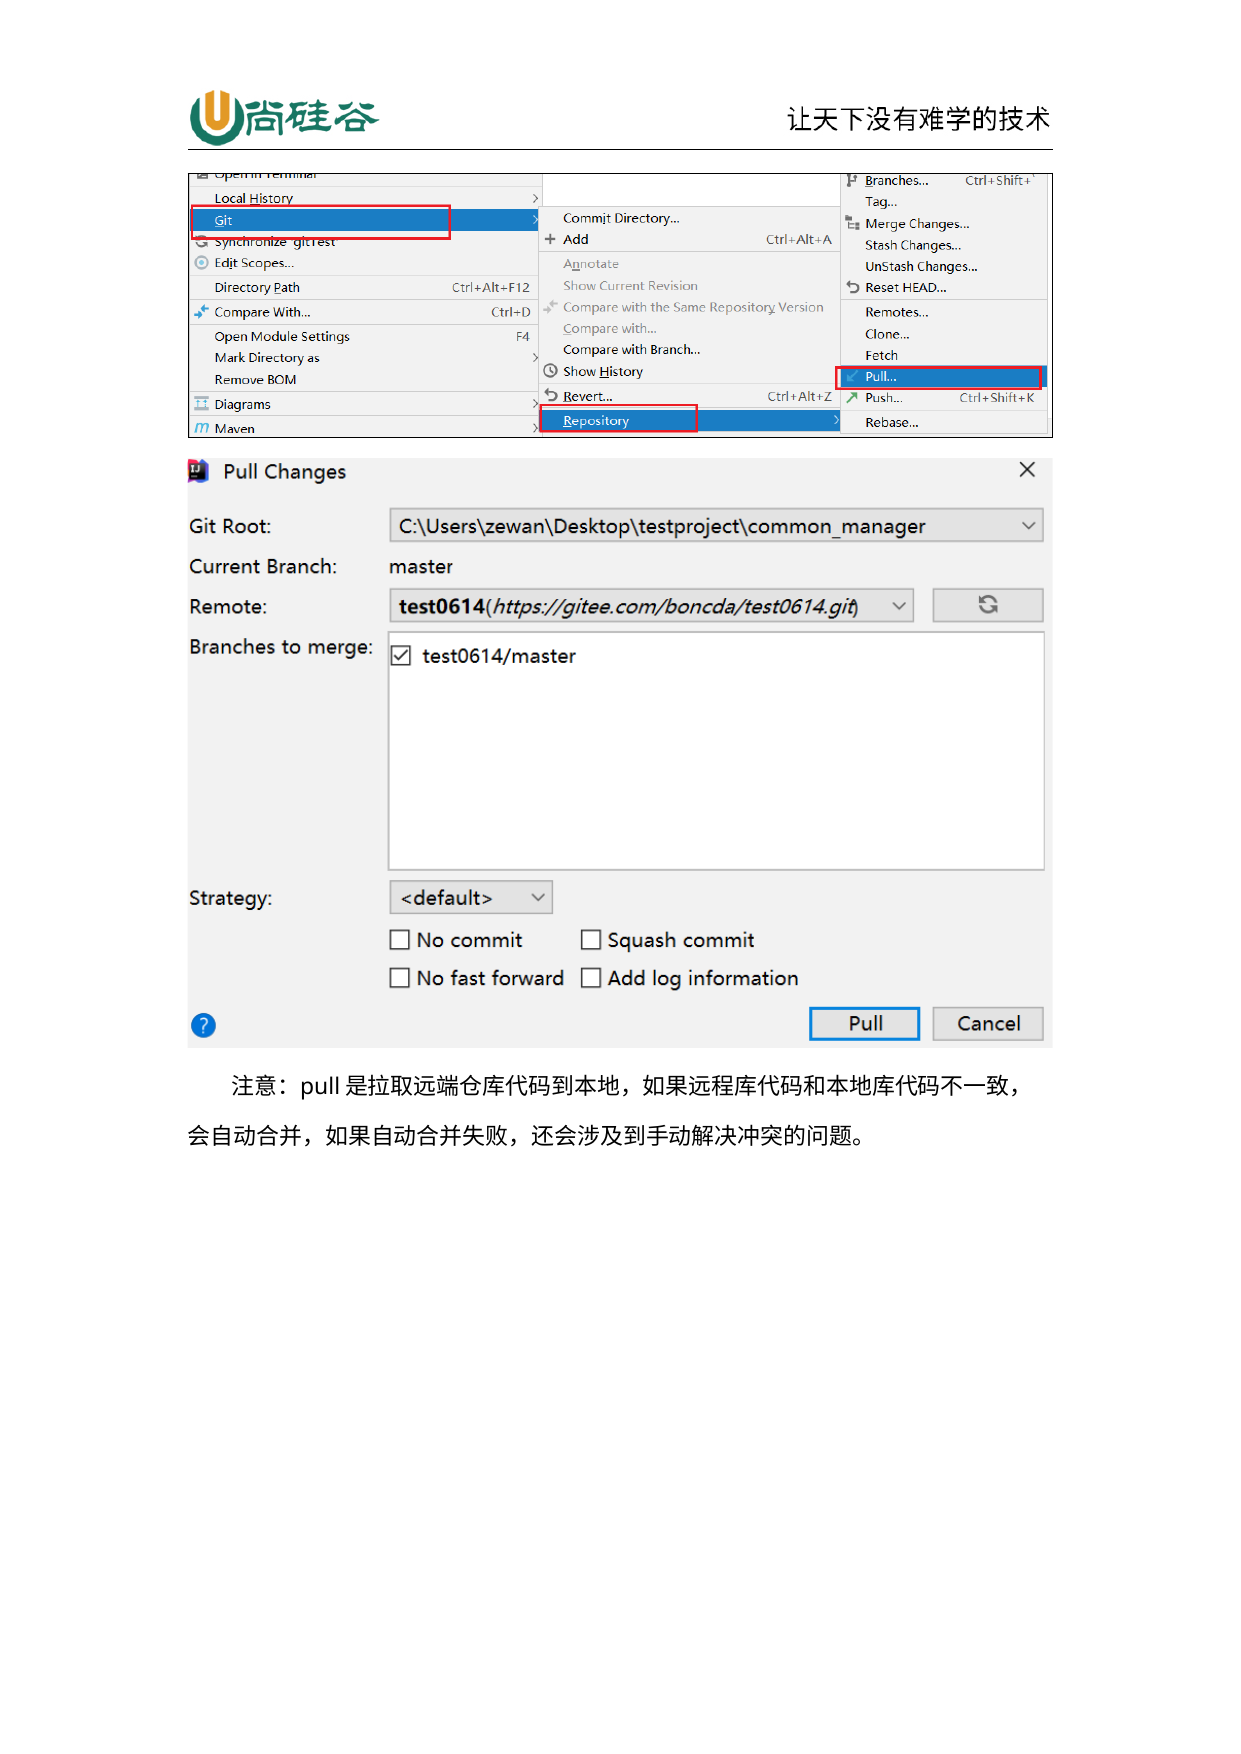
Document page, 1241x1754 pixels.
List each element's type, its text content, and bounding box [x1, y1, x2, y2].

picture [189, 174, 1052, 437]
picture [187, 458, 1053, 1048]
picture [187, 88, 1053, 147]
text 注意：pull是拉取远端仓库代码到本地，如果远程库代码和本地库代码不一致，会自动合并，如果自动合并失败，还会涉及到手动解决冲突的问题。 [187, 1068, 1053, 1151]
